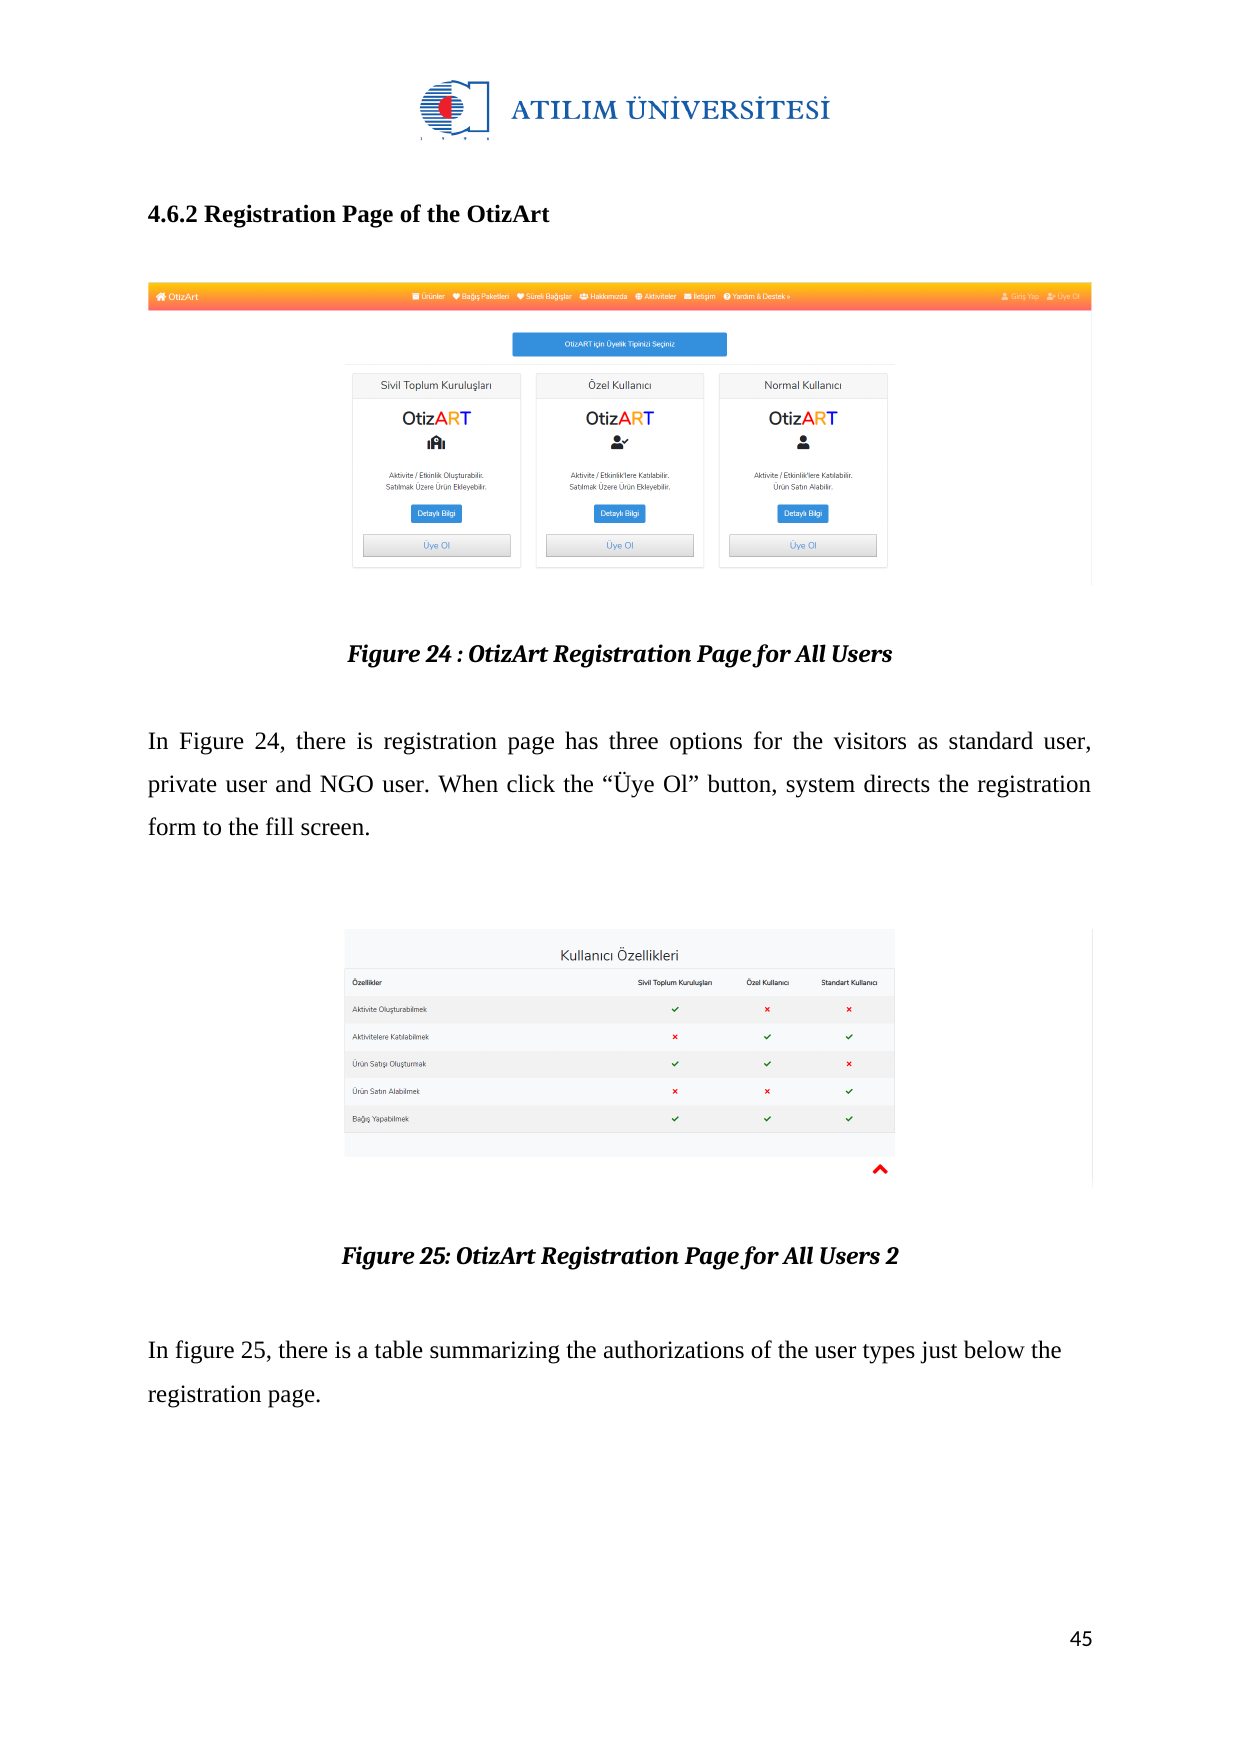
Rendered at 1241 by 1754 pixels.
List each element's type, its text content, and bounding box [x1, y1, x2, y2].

subtitle Figure 25: OtizArt Registration Page for All Users 2 [148, 1242, 1093, 1271]
subtitle 4.6.2 Registration Page of the OtizArt [148, 199, 1093, 227]
subtitle Figure 24 : OtizArt Registration Page for All Users [148, 640, 1093, 669]
text In Figure 24, there is registration page has three options for the visitors as standard user, private user and NGO user. When click the “Üye Ol” button, system directs the registration form to the fill screen. [148, 726, 1093, 841]
text In figure 25, there is a table summarizing the authorizations of the user types just below the registration page. [148, 1336, 1093, 1407]
picture [147, 929, 1093, 1188]
picture [148, 282, 1092, 586]
